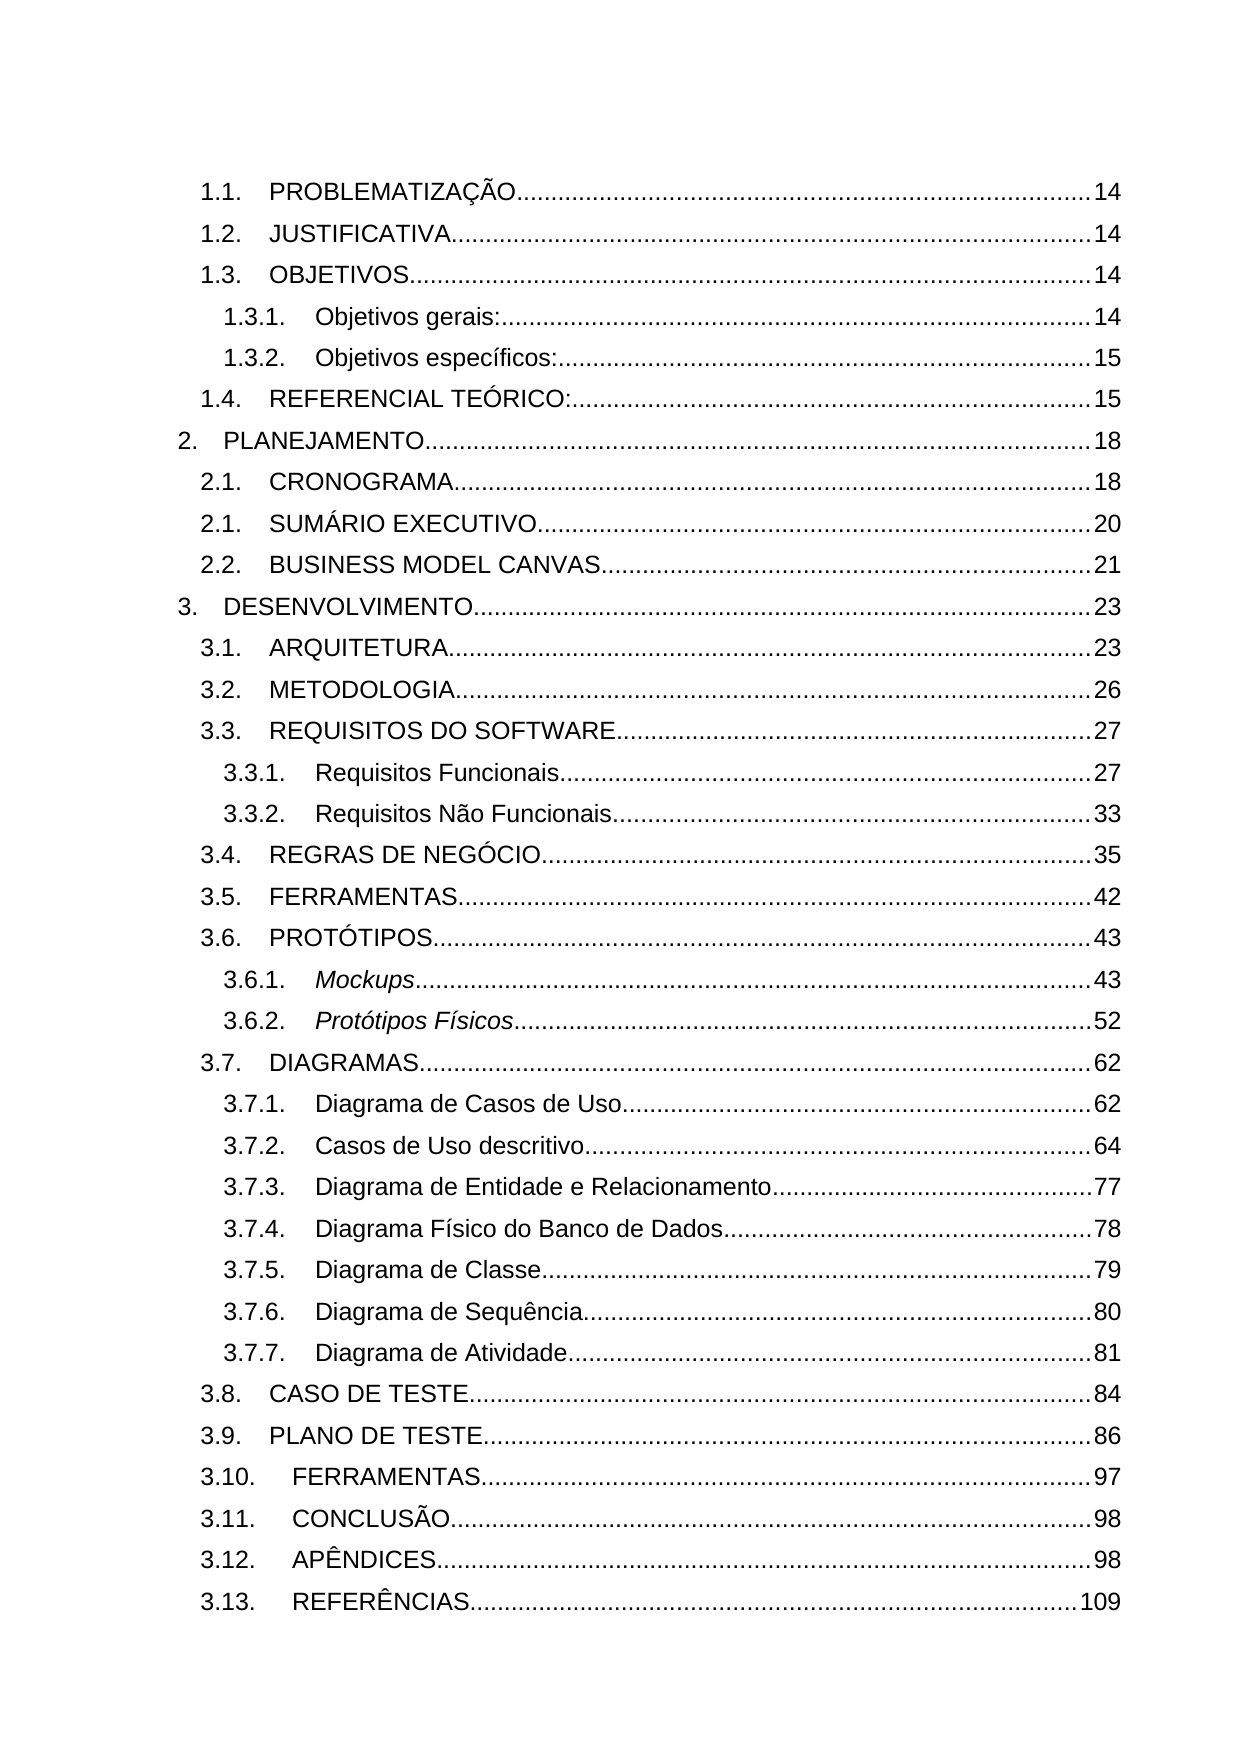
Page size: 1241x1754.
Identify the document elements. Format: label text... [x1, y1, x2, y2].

text 3.7.7. Diagrama de Atividade 81 [223, 1338, 1122, 1367]
text 3.7.3. Diagrama de Entidade e Relacionamento 77 [223, 1172, 1122, 1201]
text 1.3. OBJETIVOS 14 [200, 260, 1122, 289]
text 3.3.2. Requisitos Não Funcionais 33 [223, 799, 1122, 828]
text 2.1. CRONOGRAMA 18 [200, 467, 1122, 496]
text 1.3.2. Objetivos específicos: 15 [223, 343, 1122, 372]
text 3.2. METODOLOGIA 26 [200, 675, 1122, 703]
text 3.3. REQUISITOS DO SOFTWARE 27 [200, 716, 1122, 745]
text 3.6.2. Protótipos Físicos 52 [223, 1006, 1122, 1035]
text 3.11. CONCLUSÃO 98 [200, 1504, 1122, 1533]
text 3.7.1. Diagrama de Casos de Uso 62 [223, 1089, 1122, 1118]
text 2.2. BUSINESS MODEL CANVAS 21 [200, 550, 1122, 579]
text 3. DESENVOLVIMENTO 23 [177, 592, 1122, 621]
text 3.1. ARQUITETURA 23 [200, 633, 1122, 662]
text 3.6. PROTÓTIPOS 43 [200, 923, 1122, 952]
text 3.7.2. Casos de Uso descritivo 64 [223, 1131, 1122, 1159]
text 1.3.1. Objetivos gerais: 14 [223, 302, 1122, 330]
text 3.10. FERRAMENTAS 97 [200, 1462, 1122, 1491]
text 2.1. SUMÁRIO EXECUTIVO 20 [200, 509, 1122, 538]
text 2. PLANEJAMENTO 18 [177, 426, 1122, 455]
text 3.7.5. Diagrama de Classe 79 [223, 1255, 1122, 1284]
text 1.1. PROBLEMATIZAÇÃO 14 [200, 177, 1122, 206]
text 1.2. JUSTIFICATIVA 14 [200, 219, 1122, 247]
text 3.3.1. Requisitos Funcionais 27 [223, 758, 1122, 786]
text 3.6.1. Mockups 43 [223, 965, 1122, 994]
text 1.4. REFERENCIAL TEÓRICO: 15 [200, 384, 1122, 413]
text 3.13. REFERÊNCIAS 109 [200, 1587, 1122, 1616]
text 3.9. PLANO DE TESTE 86 [200, 1421, 1122, 1450]
text 3.8. CASO DE TESTE 84 [200, 1379, 1122, 1408]
text 3.12. APÊNDICES 98 [200, 1545, 1122, 1574]
text 3.7. DIAGRAMAS 62 [200, 1048, 1122, 1077]
text 3.5. FERRAMENTAS 42 [200, 882, 1122, 911]
text 3.4. REGRAS DE NEGÓCIO 35 [200, 841, 1122, 869]
text 3.7.6. Diagrama de Sequência 80 [223, 1297, 1122, 1325]
text 3.7.4. Diagrama Físico do Banco de Dados 78 [223, 1214, 1122, 1242]
